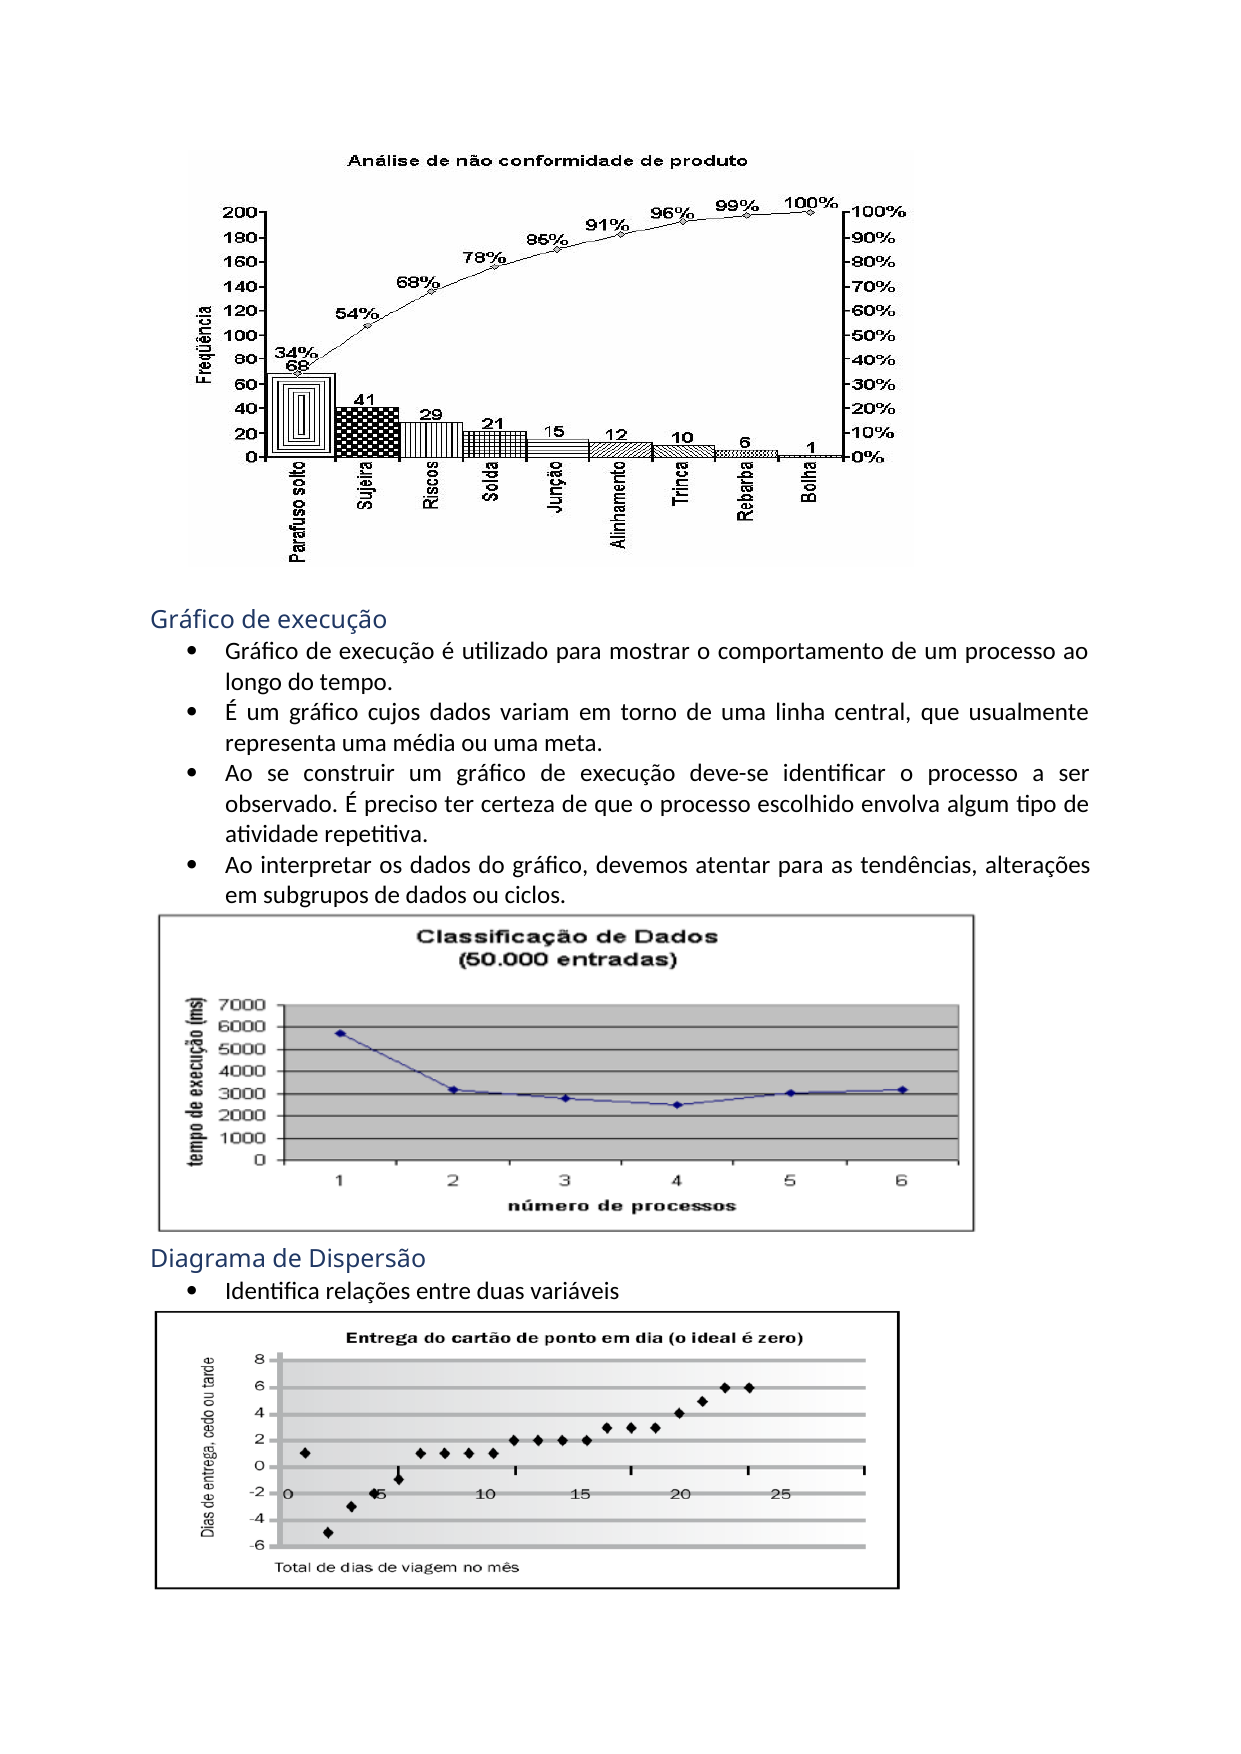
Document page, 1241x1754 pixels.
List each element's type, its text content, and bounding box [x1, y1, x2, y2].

list É um gráfico cujos dados variam em torno de uma linha central, que usualmente representa uma média ou uma meta. [187, 696, 1090, 757]
list Identifica relações entre duas variáveis [187, 1275, 1090, 1306]
list Ao interpretar os dados do gráfico, devemos atentar para as tendências, alterações em subgrupos de dados ou ciclos. [187, 849, 1090, 910]
picture [150, 1305, 909, 1594]
picture [150, 910, 986, 1237]
picture [187, 150, 914, 567]
subtitle Diagrama de Dispersão [150, 1241, 1090, 1275]
list Ao se construir um gráfico de execução deve-se identificar o processo a ser observado. É preciso ter certeza de que o processo escolhido envolva algum tipo de atividade repetitiva. [187, 757, 1090, 849]
subtitle Gráfico de execução [150, 601, 1090, 635]
list Gráfico de execução é utilizado para mostrar o comportamento de um processo ao longo do tempo. [187, 635, 1090, 696]
